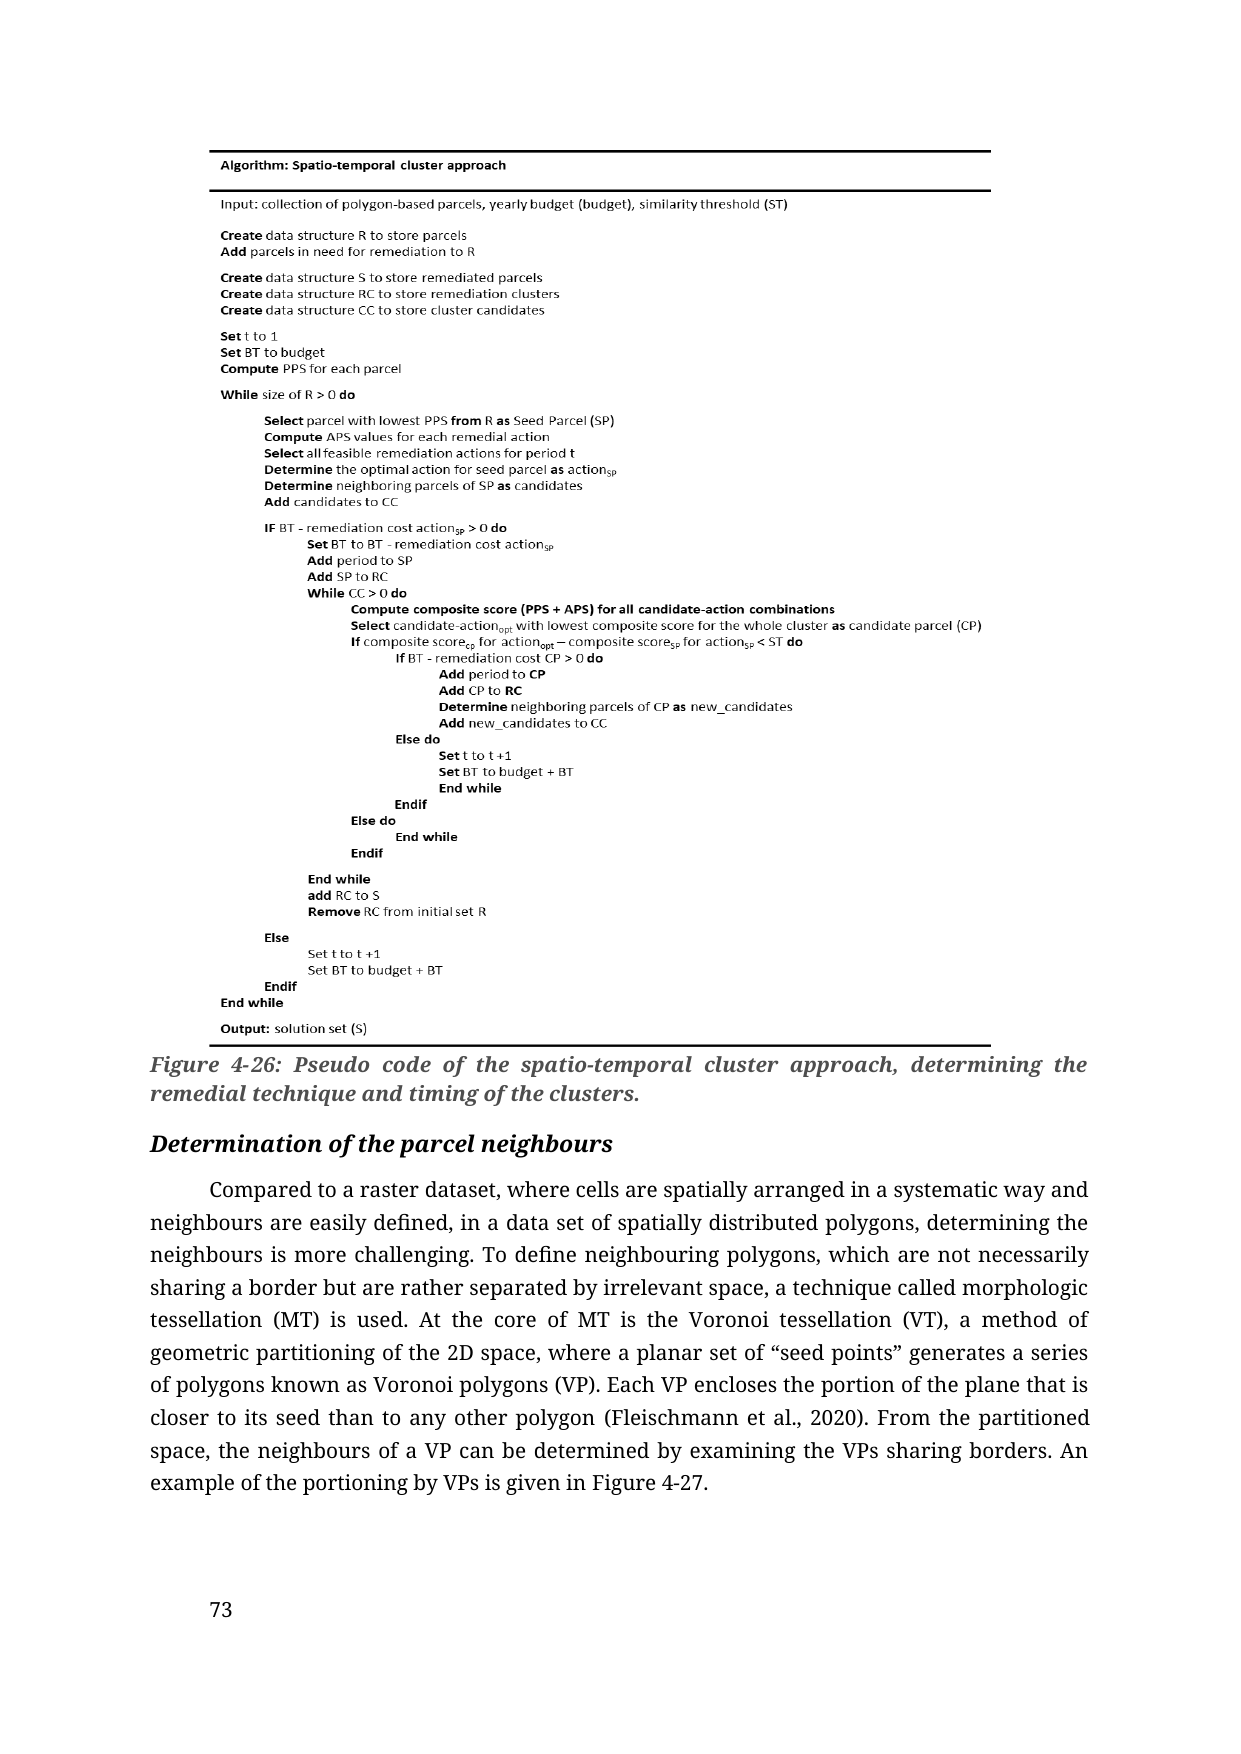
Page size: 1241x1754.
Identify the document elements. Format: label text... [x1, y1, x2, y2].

picture [209, 150, 991, 1047]
subtitle Determination of the parcel neighbours [150, 1128, 1090, 1159]
